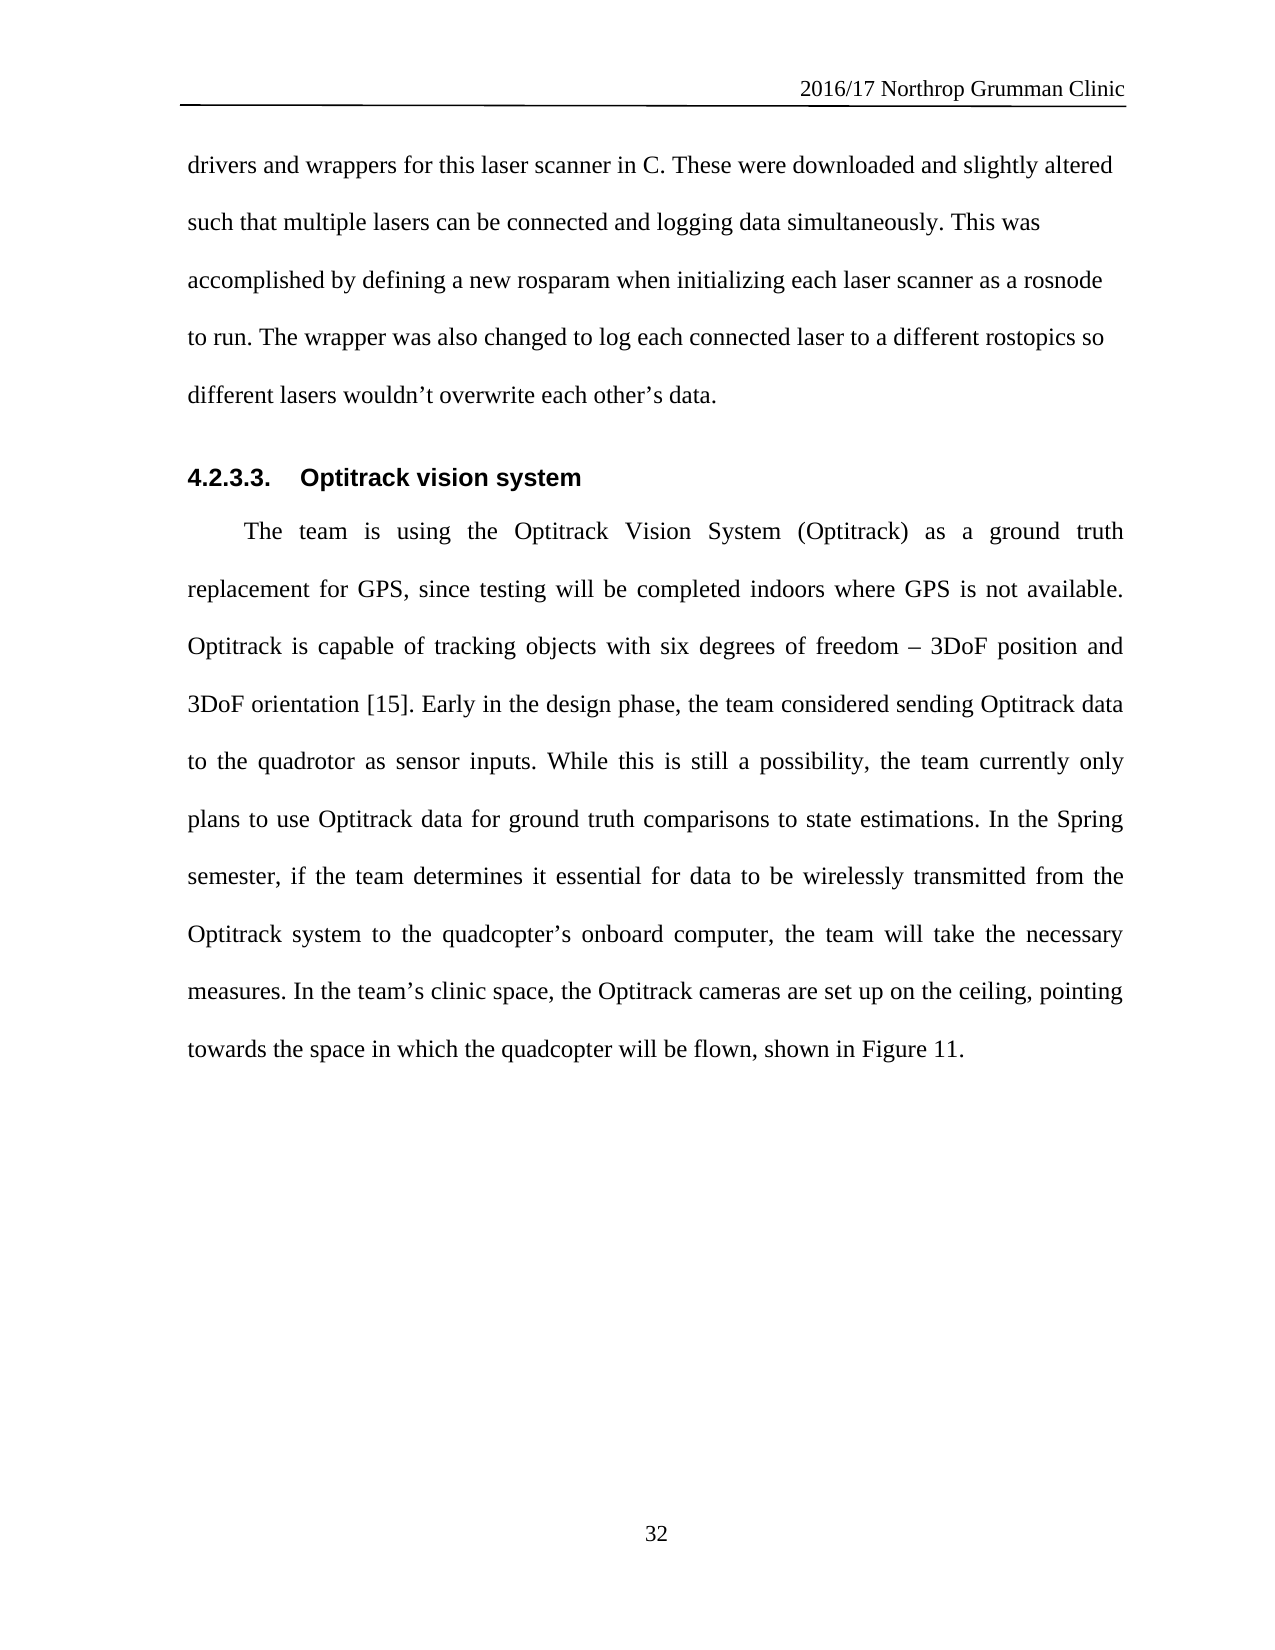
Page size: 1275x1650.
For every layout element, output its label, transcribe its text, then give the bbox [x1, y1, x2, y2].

text The team is using the Optitrack Vision System (Optitrack) as a ground truth replacement for GPS, since testing will be completed indoors where GPS is not available. Optitrack is capable of tracking objects with six degrees of freedom – 3DoF position and 3DoF orientation [15]. Early in the design phase, the team considered sending Optitrack data to the quadrotor as sensor inputs. While this is still a possibility, the team currently only plans to use Optitrack data for ground truth comparisons to state estimations. In the Spring semester, if the team determines it essential for data to be wirelessly transmitted from the Optitrack system to the quadcopter’s onboard computer, the team will take the necessary measures. In the team’s clinic space, the Optitrack cameras are set up on the ceiling, pointing towards the space in which the quadcopter will be flown, shown in Figure 11. [187, 516, 1125, 1062]
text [187, 150, 1125, 409]
subtitle Optitrack vision system [187, 462, 1125, 491]
